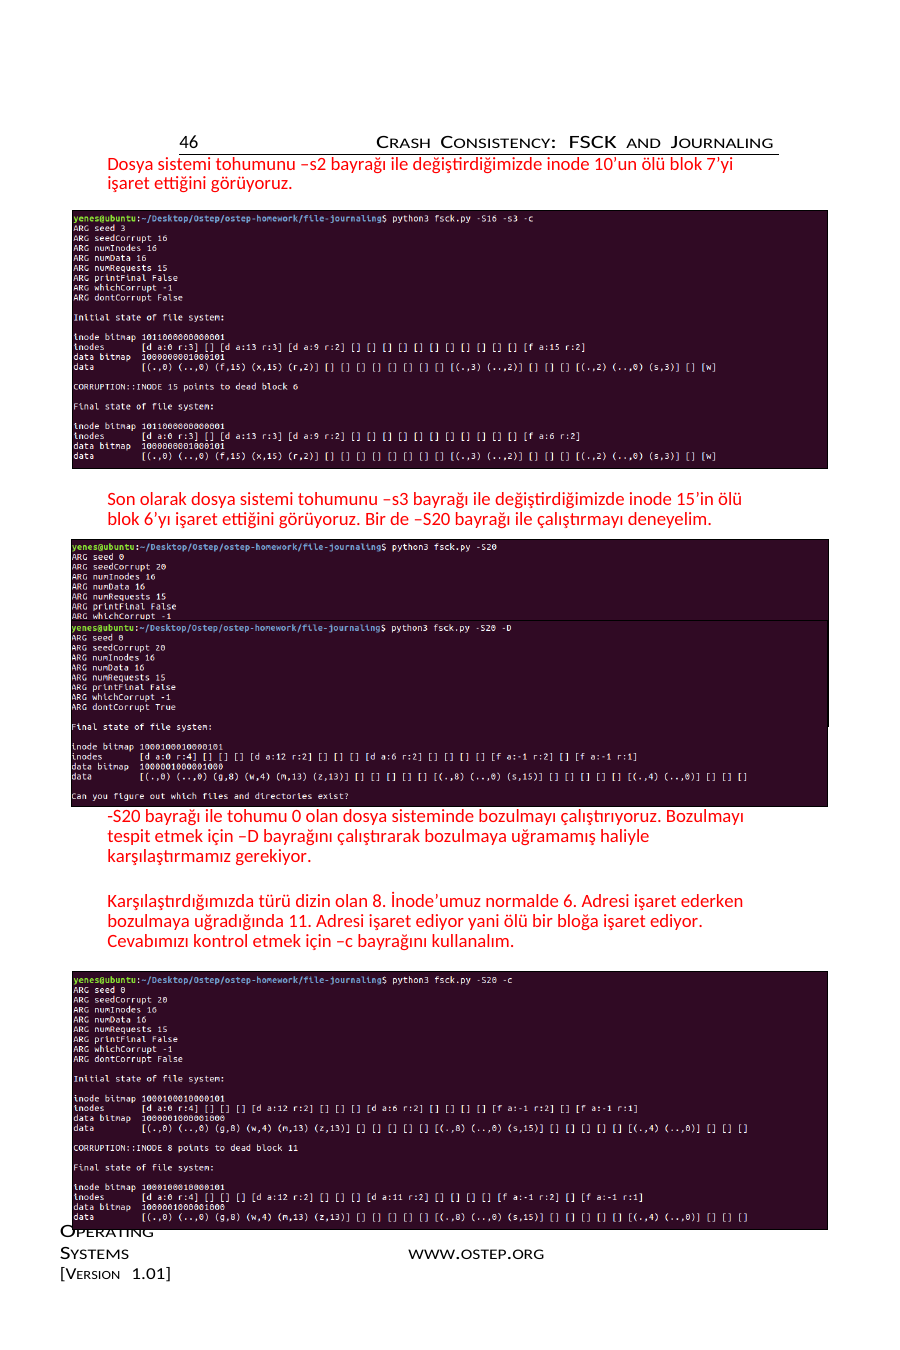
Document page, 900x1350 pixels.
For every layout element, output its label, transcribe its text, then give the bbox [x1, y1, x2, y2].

picture [72, 540, 828, 620]
text Karşılaştırdığımızda türü dizin olan 8. İnode’umuz normalde 6. Adresi işaret ederken bozulmaya uğradığında 11. Adresi işaret ediyor yani ölü bir bloğa işaret ediyor. Cevabımızı kontrol etmek için –c bayrağını kullanalım. [107, 892, 745, 952]
picture [72, 621, 827, 806]
text -S20 bayrağı ile tohumu 0 olan dosya sisteminde bozulmayı çalıştırıyoruz. Bozulmayı tespit etmek için –D bayrağını çalıştırarak bozulmaya uğramamış haliyle karşılaştırmamız gerekiyor. [107, 807, 745, 868]
text Dosya sistemi tohumunu –s2 bayrağı ile değiştirdiğimizde inode 10’un ölü blok 7’yi işaret ettiğini görüyoruz. [107, 154, 745, 194]
picture [73, 972, 827, 1229]
text Son olarak dosya sistemi tohumunu –s3 bayrağı ile değiştirdiğimizde inode 15’in ölü blok 6’yı işaret ettiğini görüyoruz. Bir de –S20 bayrağı ile çalıştırmayı deneyelim. [107, 490, 745, 530]
picture [73, 211, 827, 468]
